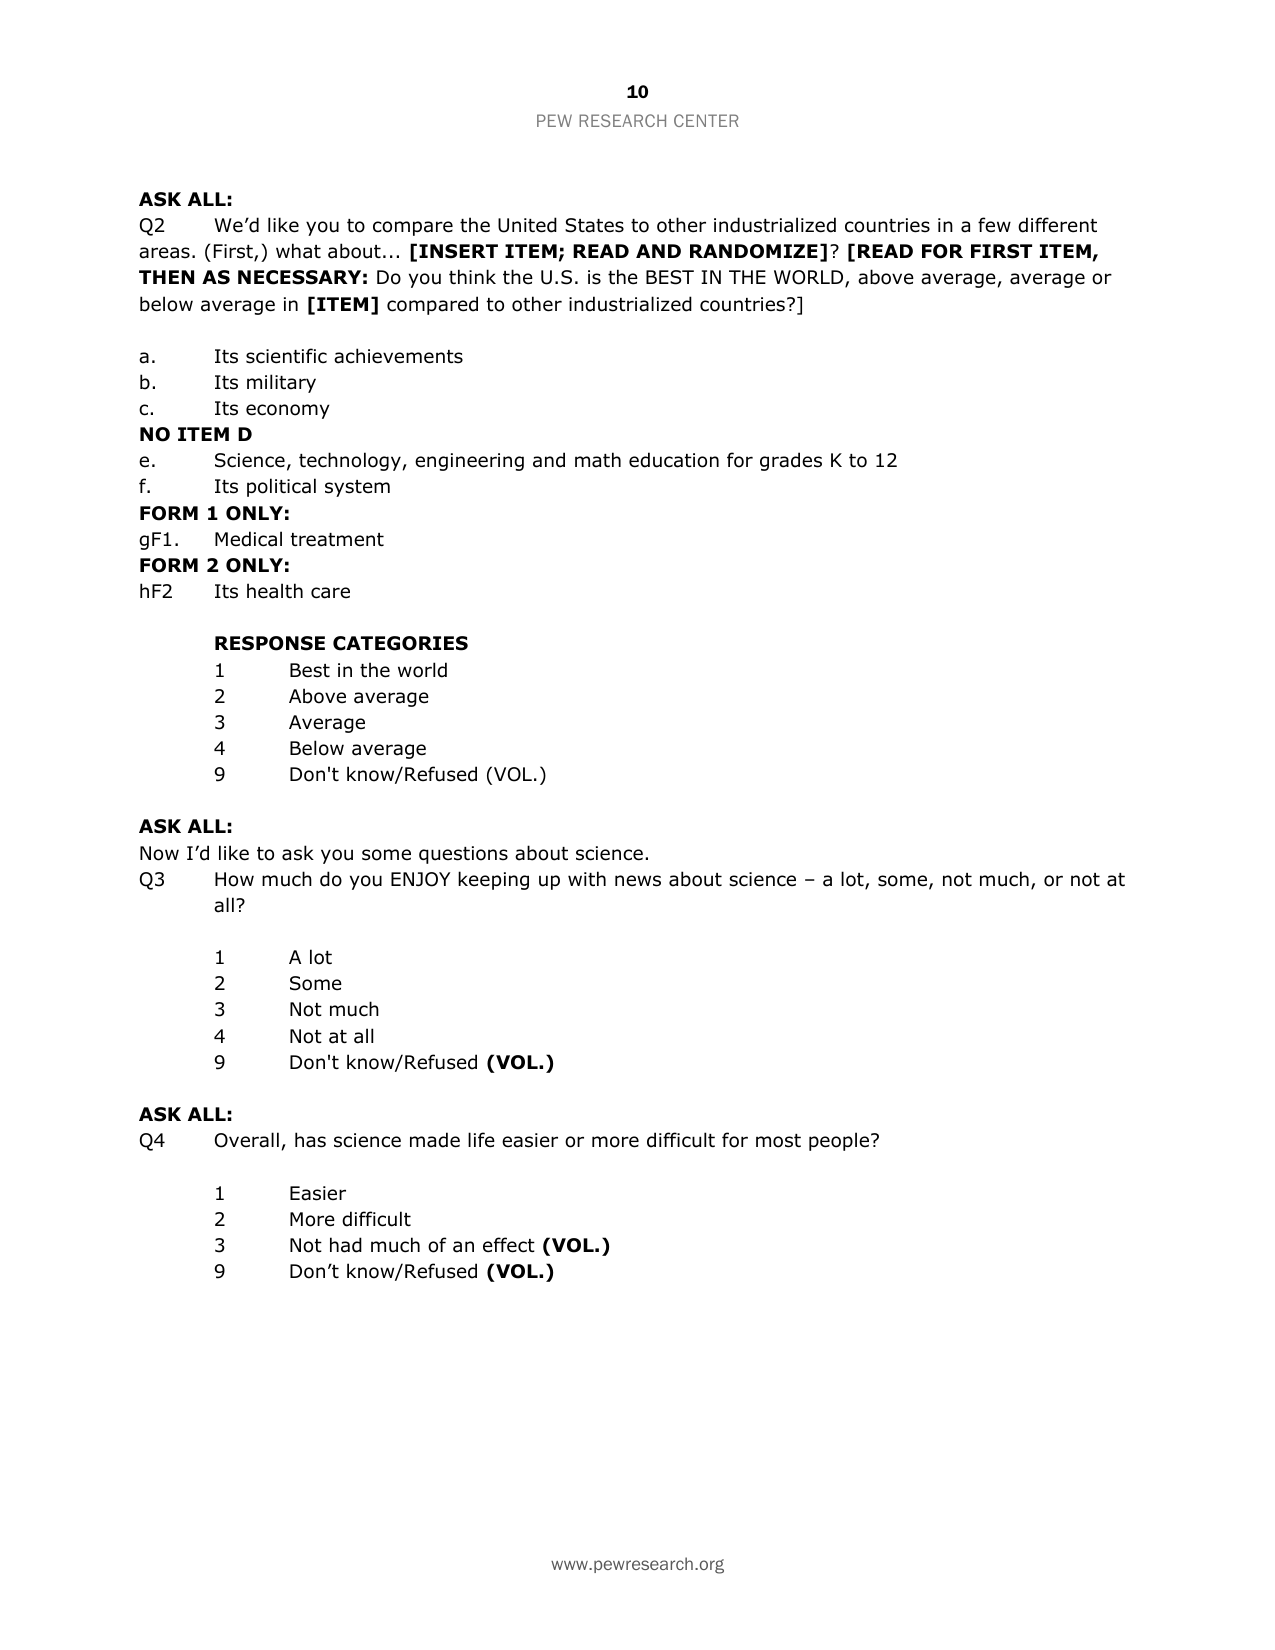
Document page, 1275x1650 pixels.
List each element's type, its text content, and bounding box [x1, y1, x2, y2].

text 1 A lot [139, 946, 1136, 968]
text Q4 Overall, has science made life easier or more difficult for most people? [139, 1129, 1136, 1152]
text Q2 We’d like you to compare the United States to other industrialized countries in a few different areas. (First,) what about... [INSERT ITEM; READ AND RANDOMIZE]? [READ FOR FIRST ITEM, THEN AS NECESSARY: Do you think the U.S. is the BEST IN THE WORLD, above average, average or below average in [ITEM] compared to other industrialized countries?] [139, 214, 1136, 315]
text e. Science, technology, engineering and math education for grades K to 12 [139, 449, 1136, 472]
text 9 Don't know/Refused (VOL.) [139, 763, 1136, 786]
text ASK ALL: [139, 187, 1136, 210]
text 4 Not at all [139, 1024, 1136, 1047]
text 2 More difficult [139, 1207, 1136, 1230]
text gF1. Medical treatment [139, 527, 1136, 550]
text NO ITEM D [139, 423, 1136, 446]
text RESPONSE CATEGORIES [139, 632, 1136, 655]
text c. Its economy [139, 397, 1136, 419]
text 3 Not much [139, 998, 1136, 1021]
text Q3 How much do you ENJOY keeping up with news about science – a lot, some, not much, or not at all? [139, 867, 1136, 916]
text 3 Average [139, 710, 1136, 733]
text Now I’d like to ask you some questions about science. [139, 841, 1136, 864]
text hF2 Its health care [139, 580, 1136, 602]
text ASK ALL: [139, 1103, 1136, 1125]
text 4 Below average [139, 737, 1136, 759]
text 2 Above average [139, 684, 1136, 707]
text FORM 2 ONLY: [139, 553, 1136, 576]
text 1 Best in the world [139, 658, 1136, 681]
text ASK ALL: [139, 815, 1136, 838]
text a. Its scientific achievements [139, 344, 1136, 367]
text 9 Don't know/Refused (VOL.) [139, 1050, 1136, 1073]
text f. Its political system [139, 475, 1136, 498]
text 1 Easier [139, 1181, 1136, 1204]
text FORM 1 ONLY: [139, 501, 1136, 524]
text 2 Some [139, 972, 1136, 995]
text 9 Don’t know/Refused (VOL.) [139, 1259, 1136, 1282]
text 3 Not had much of an effect (VOL.) [139, 1233, 1136, 1256]
text b. Its military [139, 371, 1136, 393]
